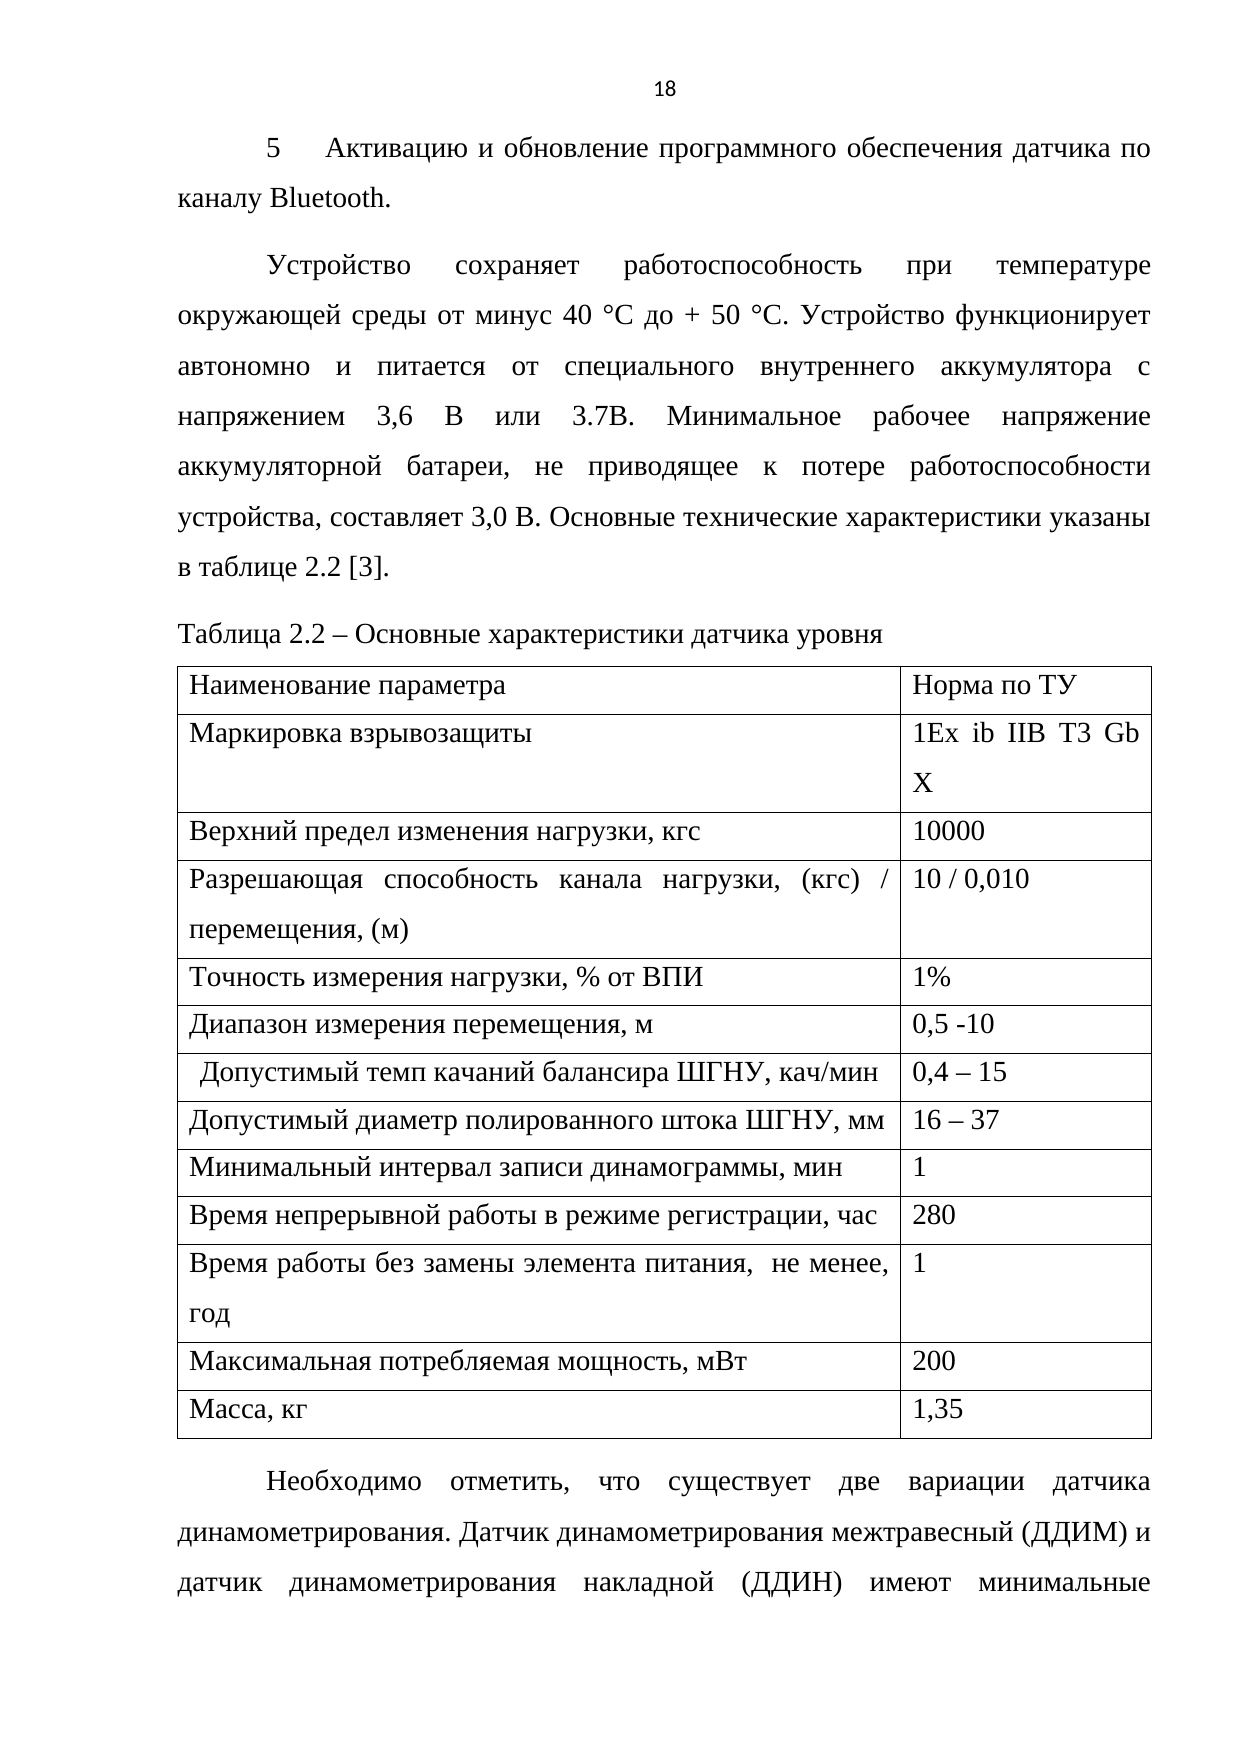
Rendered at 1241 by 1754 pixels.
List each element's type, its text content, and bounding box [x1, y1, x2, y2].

table_cell Маркировка взрывозащиты [178, 715, 900, 812]
table_cell Минимальный интервал записи динамограммы, мин [178, 1150, 900, 1196]
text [177, 1463, 1152, 1598]
table_cell Точность измерения нагрузки, % от ВПИ [178, 959, 900, 1005]
table_cell Диапазон измерения перемещения, м [178, 1006, 900, 1053]
table_cell 10000 [901, 813, 1151, 860]
table_cell 16 – 37 [901, 1102, 1151, 1148]
table_cell 280 [901, 1197, 1151, 1244]
text Устройство сохраняет работоспособность при температуре окружающей среды от минус 40 °С до + 50 °С. Устройство функционирует автономно и питается от специального внутреннего аккумулятора с напряжением 3,6 В или 3.7В. Минимальное рабочее напряжение аккумуляторной батареи, не приводящее к потере работоспособности устройства, составляет 3,0 В. Основные технические характеристики указаны в таблице 2.2 [3]. [177, 247, 1152, 582]
table_cell Максимальная потребляемая мощность, мВт [178, 1343, 900, 1390]
table_header Наименование параметра [178, 667, 900, 714]
table_header Норма по ТУ [901, 667, 1151, 714]
text Таблица 2.2 – Основные характеристики датчика уровня [177, 616, 1152, 649]
table_cell Масса, кг [178, 1391, 900, 1437]
table_cell 0,5 -10 [901, 1006, 1151, 1053]
table_cell 0,4 – 15 [901, 1054, 1151, 1101]
table_cell 1 [901, 1245, 1151, 1342]
table_cell Допустимый темп качаний балансира ШГНУ, кач/мин [178, 1054, 900, 1101]
table_cell Время работы без замены элемента питания, не менее, год [178, 1245, 900, 1342]
table_cell Время непрерывной работы в режиме регистрации, час [178, 1197, 900, 1244]
table_cell Верхний предел изменения нагрузки, кгс [178, 813, 900, 860]
table_cell Допустимый диаметр полированного штока ШГНУ, мм [178, 1102, 900, 1148]
table_cell 1Ex ib IIB T3 Gb X [901, 715, 1151, 812]
table_cell 10 / 0,010 [901, 861, 1151, 958]
table_cell Разрешающая способность канала нагрузки, (кгс) / перемещения, (м) [178, 861, 900, 958]
table_cell 200 [901, 1343, 1151, 1390]
table_cell 1 [901, 1150, 1151, 1196]
table_cell 1% [901, 959, 1151, 1005]
list Активацию и обновление программного обеспечения датчика по каналу Bluetooth. [177, 130, 1152, 214]
table_cell 1,35 [901, 1391, 1151, 1437]
